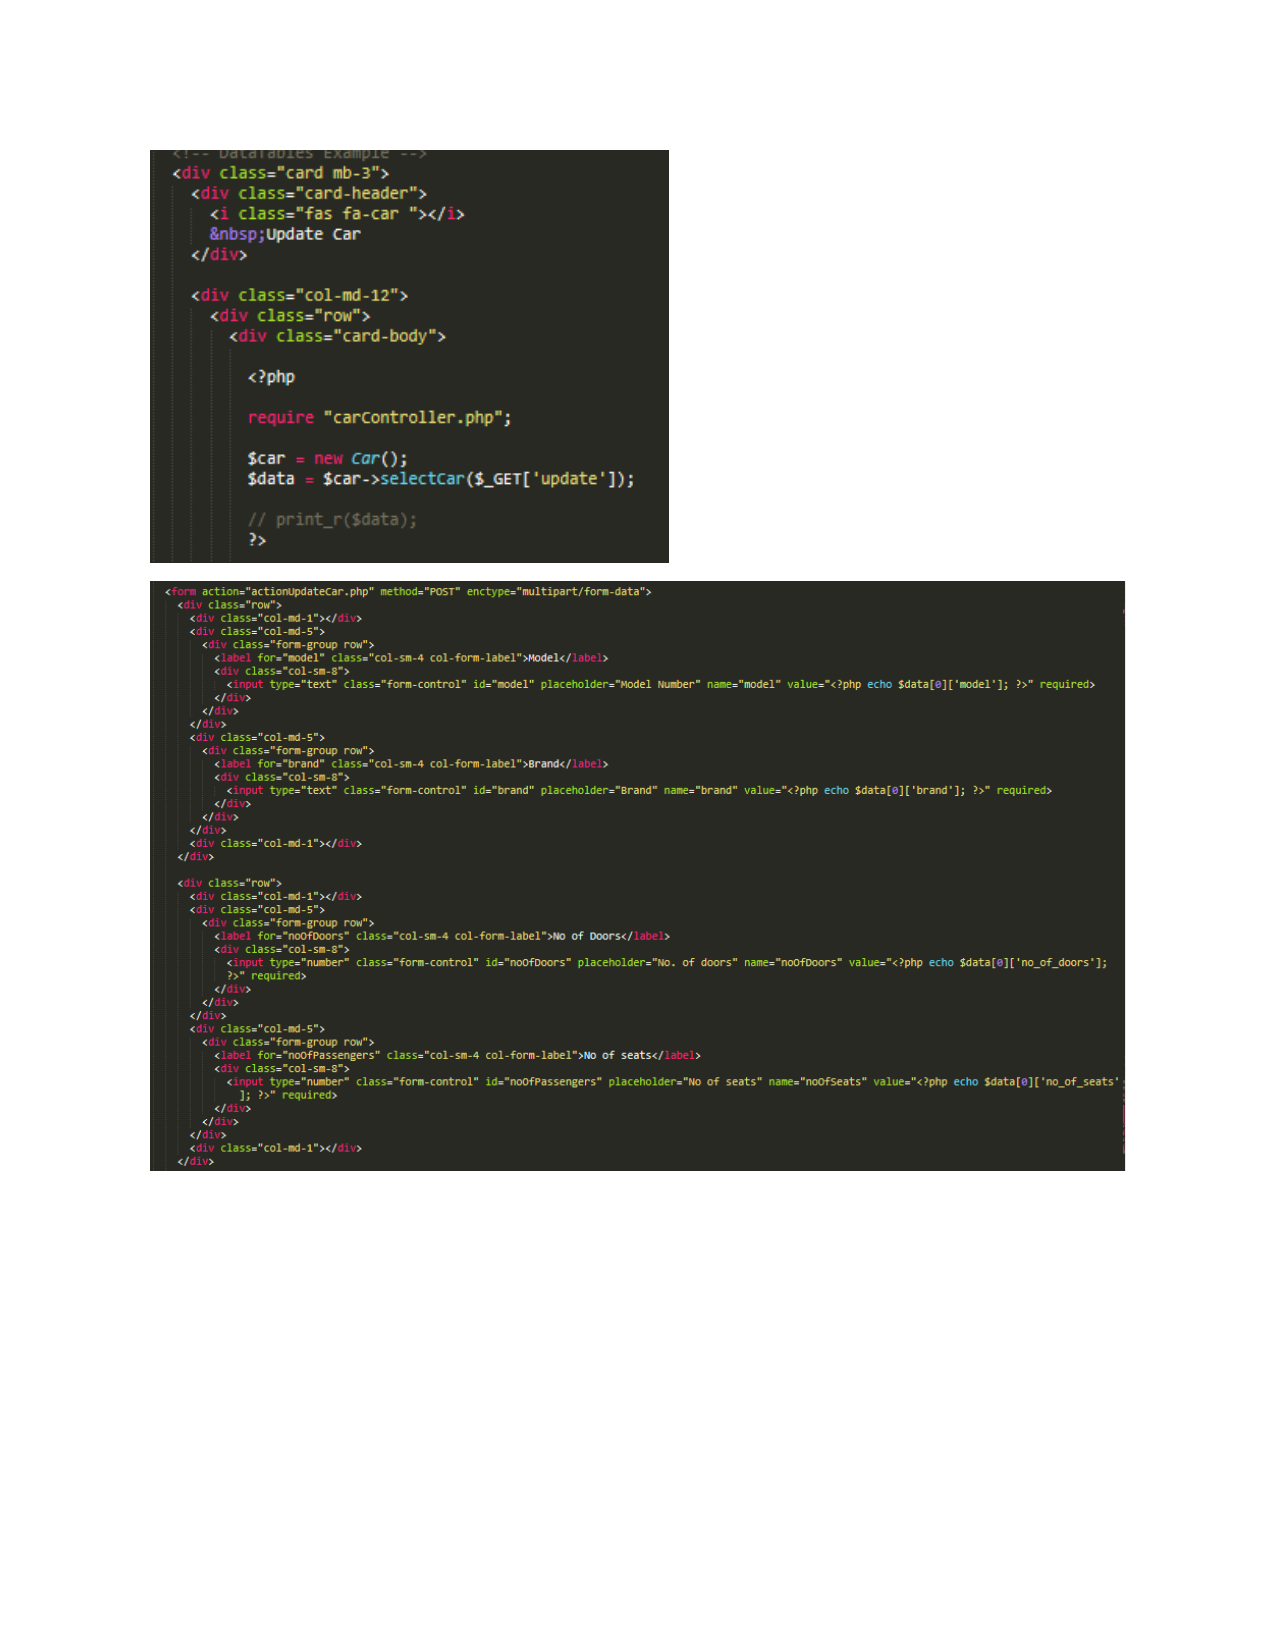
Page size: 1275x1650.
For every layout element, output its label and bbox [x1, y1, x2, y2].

picture [150, 581, 1125, 1171]
picture [150, 150, 669, 563]
